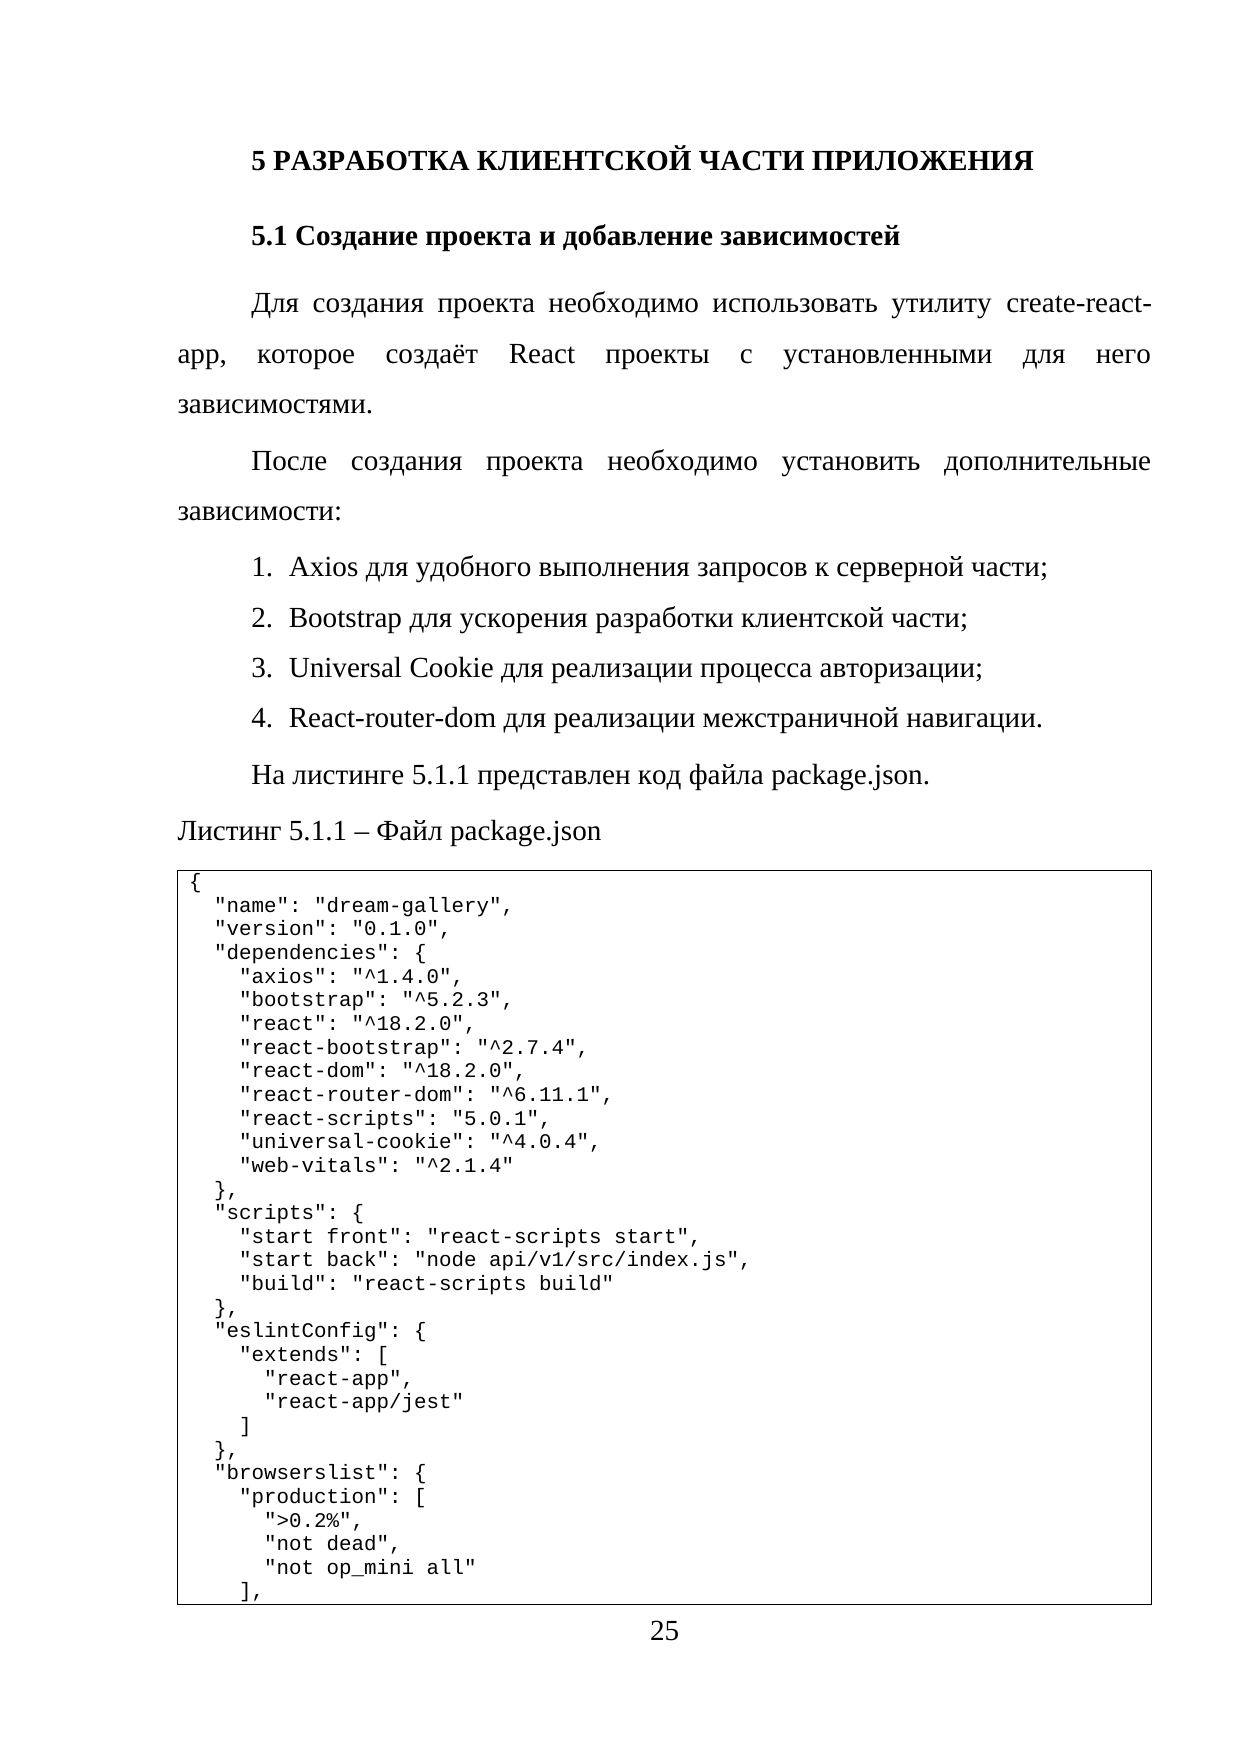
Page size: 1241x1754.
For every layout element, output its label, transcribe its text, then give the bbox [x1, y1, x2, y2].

subtitle 5.1 Создание проекта и добавление зависимостей [177, 218, 1152, 252]
text Для создания проекта необходимо использовать утилиту create-react-app, которое создаёт React проекты с установленными для него зависимостями. [177, 285, 1152, 419]
list Bootstrap для ускорения разработки клиентской части; [251, 600, 1152, 633]
list Axios для удобного выполнения запросов к серверной части; [251, 549, 1152, 583]
list Universal Cookie для реализации процесса авторизации; [251, 650, 1152, 684]
text На листинге 5.1.1 представлен код файла package.json. [177, 757, 1152, 791]
subtitle 5 РАЗРАБОТКА КЛИЕНТСКОЙ ЧАСТИ ПРИЛОЖЕНИЯ [177, 143, 1152, 177]
text Листинг 5.1.1 – Файл package.json [177, 813, 1152, 847]
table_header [178, 871, 1151, 1604]
text После создания проекта необходимо установить дополнительные зависимости: [177, 443, 1152, 526]
list React-router-dom для реализации межстраничной навигации. [251, 700, 1152, 734]
